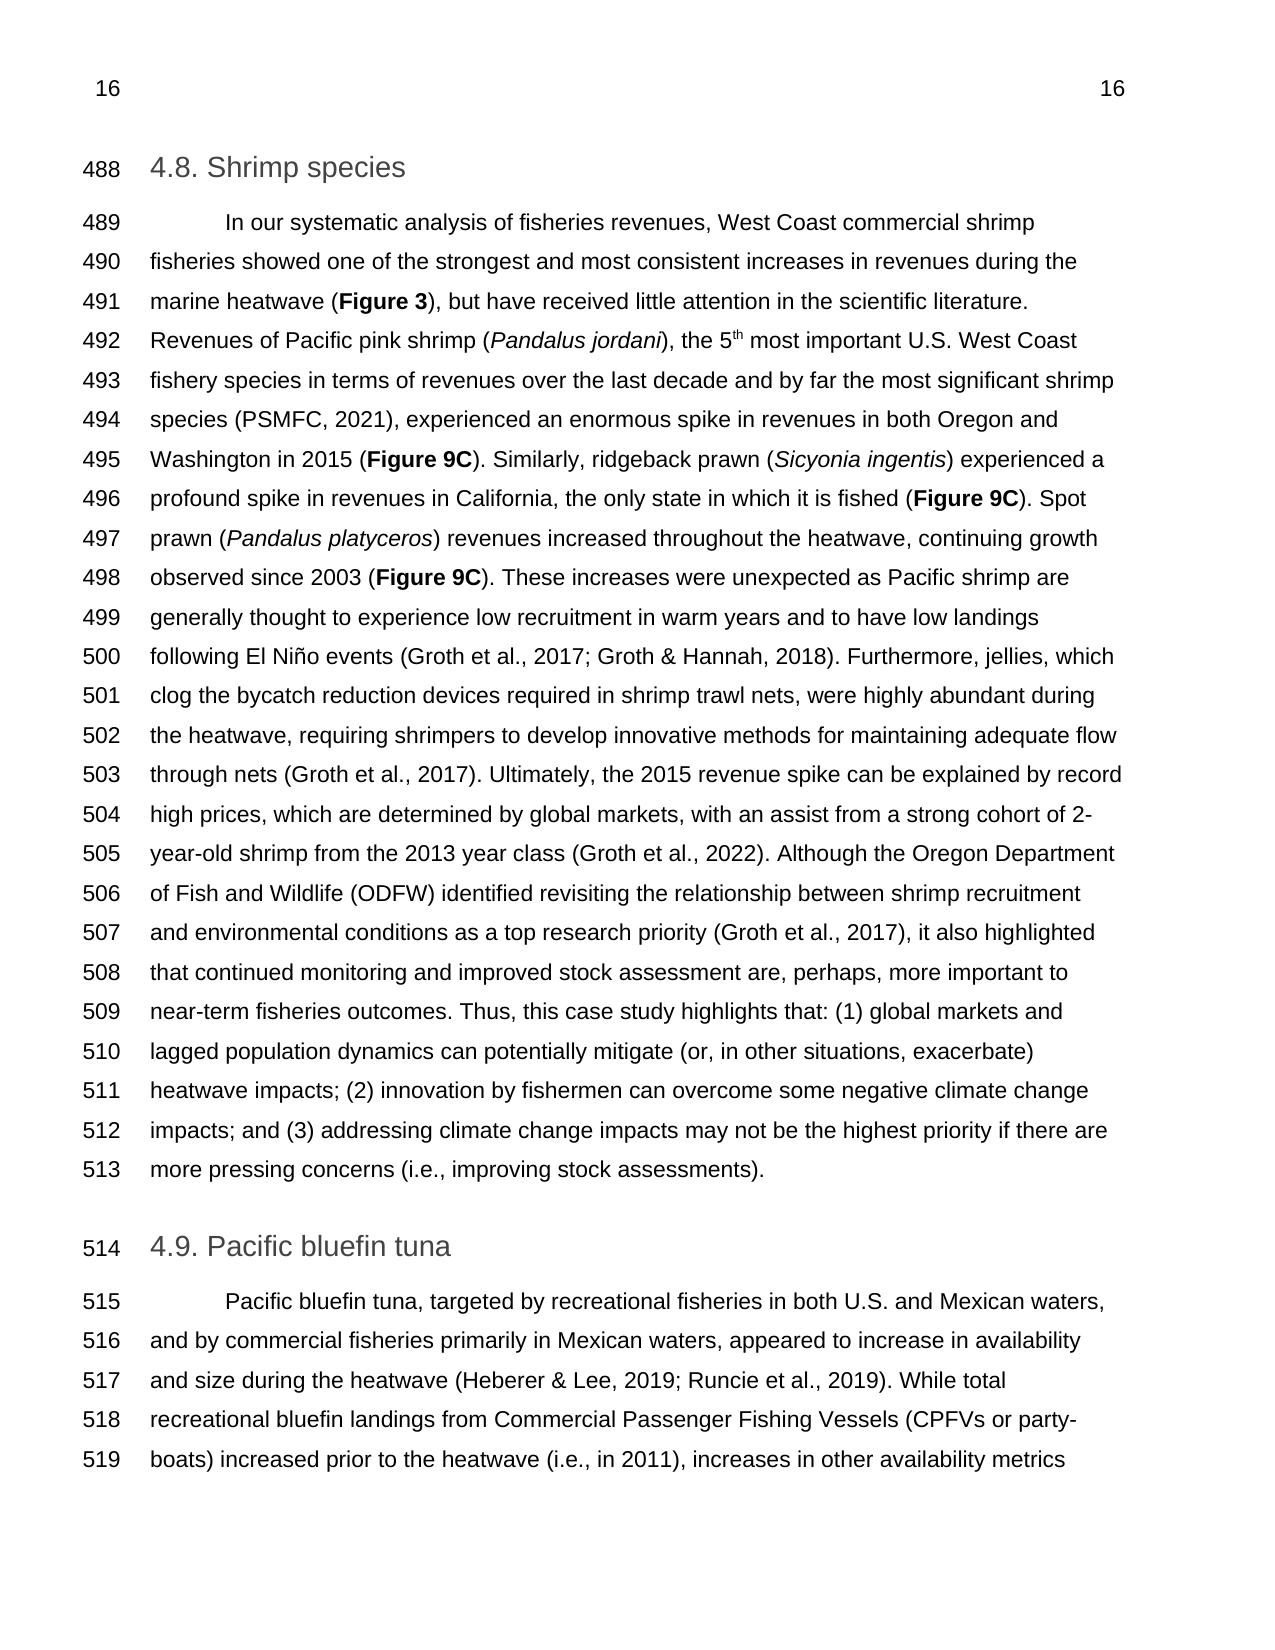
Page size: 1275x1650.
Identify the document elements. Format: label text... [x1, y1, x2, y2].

subtitle 4.9. Pacific bluefin tuna [150, 1229, 1125, 1262]
text In our systematic analysis of fisheries revenues, West Coast commercial shrimp fisheries showed one of the strongest and most consistent increases in revenues during the marine heatwave (Figure 3), but have received little attention in the scientific literature. Revenues of Pacific pink shrimp (Pandalus jordani), the 5th most important U.S. West Coast fishery species in terms of revenues over the last decade and by far the most significant shrimp species (PSMFC, 2021), experienced an enormous spike in revenues in both Oregon and Washington in 2015 (Figure 9C). Similarly, ridgeback prawn (Sicyonia ingentis) experienced a profound spike in revenues in California, the only state in which it is fished (Figure 9C). Spot prawn (Pandalus platyceros) revenues increased throughout the heatwave, continuing growth observed since 2003 (Figure 9C). These increases were unexpected as Pacific shrimp are generally thought to experience low recruitment in warm years and to have low landings following El Niño events (Groth et al., 2017; Groth & Hannah, 2018). Furthermore, jellies, which clog the bycatch reduction devices required in shrimp trawl nets, were highly abundant during the heatwave, requiring shrimpers to develop innovative methods for maintaining adequate flow through nets (Groth et al., 2017). Ultimately, the 2015 revenue spike can be explained by record high prices, which are determined by global markets, with an assist from a strong cohort of 2-year-old shrimp from the 2013 year class (Groth et al., 2022). Although the Oregon Department of Fish and Wildlife (ODFW) identified revisiting the relationship between shrimp recruitment and environmental conditions as a top research priority (Groth et al., 2017), it also highlighted that continued monitoring and improved stock assessment are, perhaps, more important to near-term fisheries outcomes. Thus, this case study highlights that: (1) global markets and lagged population dynamics can potentially mitigate (or, in other situations, exacerbate) heatwave impacts; (2) innovation by fishermen can overcome some negative climate change impacts; and (3) addressing climate change impacts may not be the highest priority if there are more pressing concerns (i.e., improving stock assessments). [150, 209, 1125, 1182]
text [150, 1288, 1125, 1472]
subtitle 4.8. Shrimp species [150, 150, 1125, 183]
